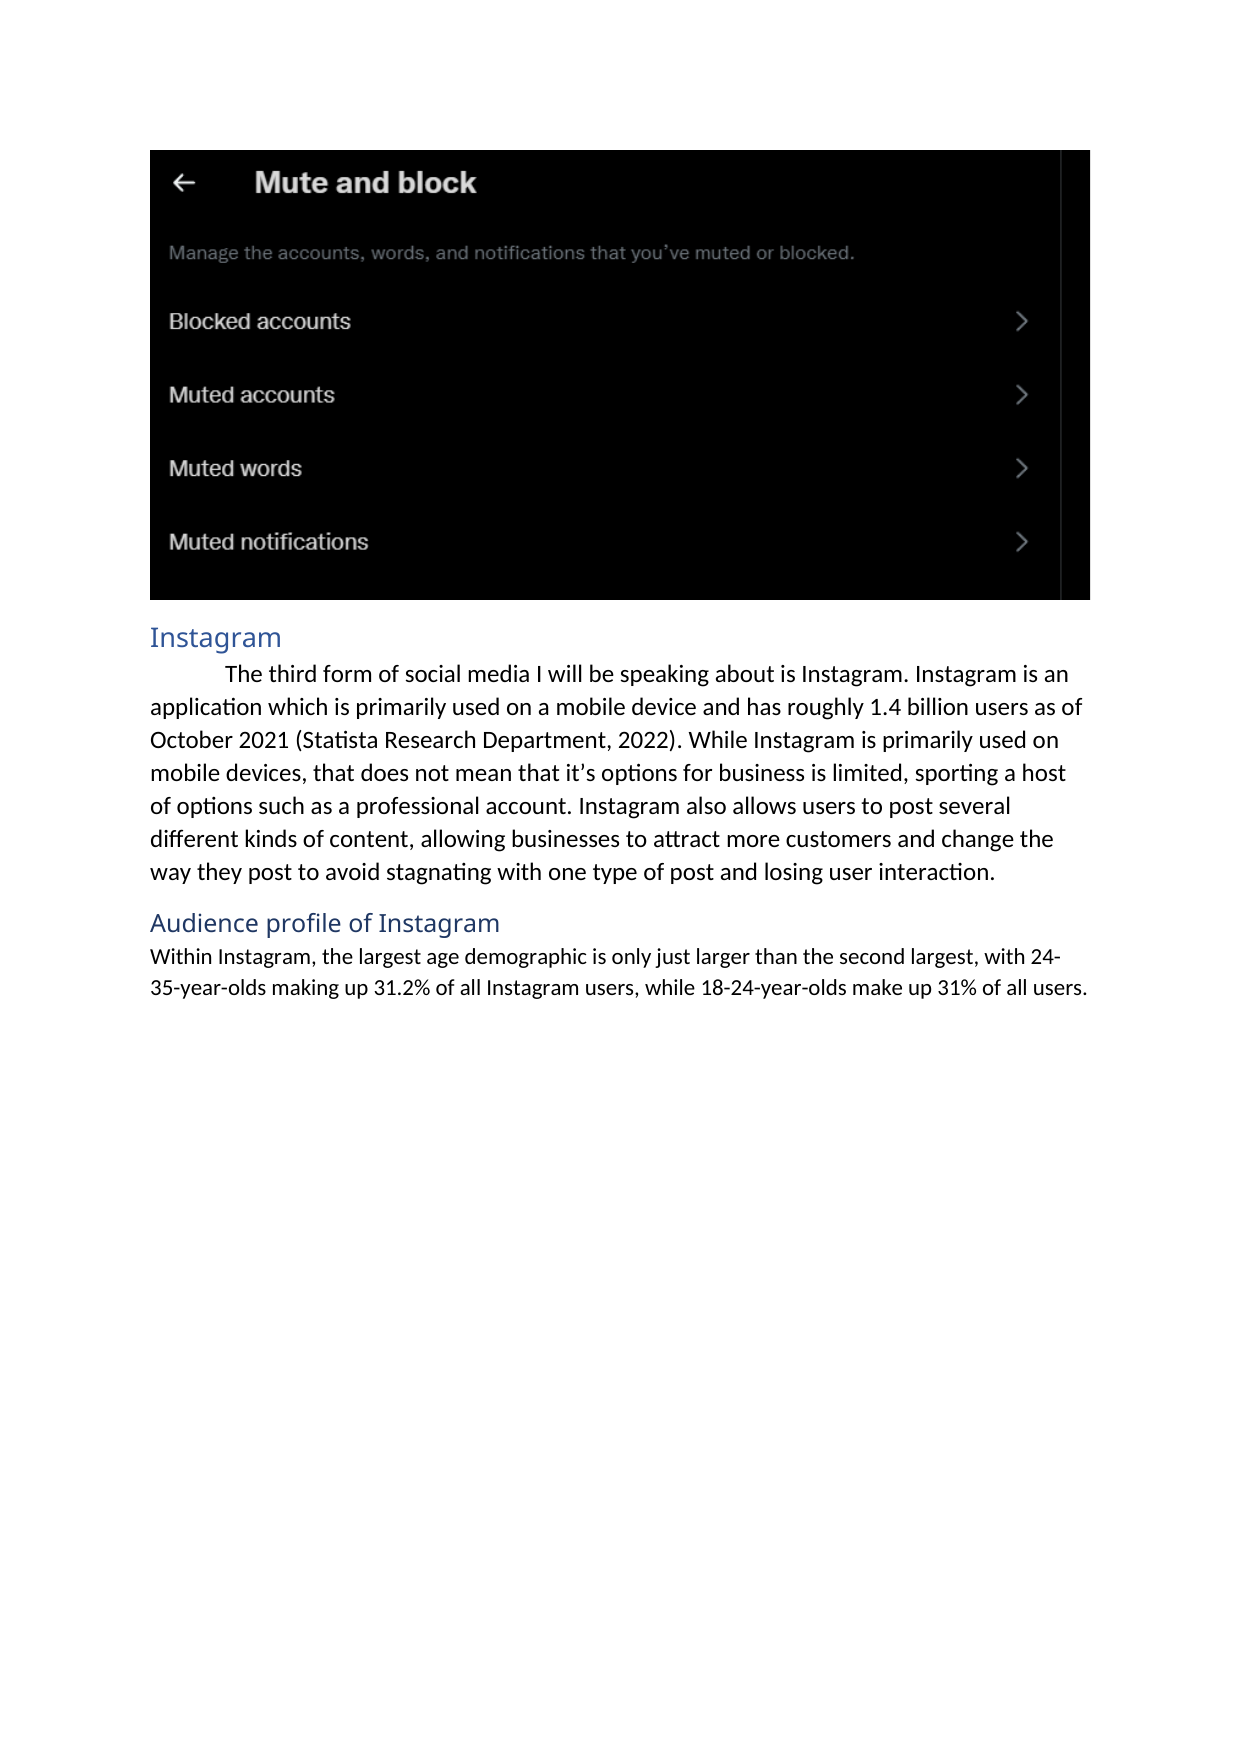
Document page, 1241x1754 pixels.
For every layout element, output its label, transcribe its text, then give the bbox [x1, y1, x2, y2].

subtitle Audience profile of Instagram [150, 906, 1090, 940]
picture [150, 150, 1091, 600]
text Within Instagram, the largest age demographic is only just larger than the second largest, with 24-35-year-olds making up 31.2% of all Instagram users, while 18-24-year-olds make up 31% of all users. [150, 942, 1090, 1001]
text The third form of social media I will be speaking about is Instagram. Instagram is an application which is primarily used on a mobile device and has roughly 1.4 billion users as of October 2021. While Instagram is primarily used on mobile devices, that does not mean that it’s options for business is limited, sporting a host of options such as a professional account. Instagram also allows users to post several different kinds of content, allowing businesses to attract more customers and change the way they post to avoid stagnating with one type of post and losing user interaction. [150, 658, 1090, 887]
subtitle Instagram [150, 619, 1090, 656]
